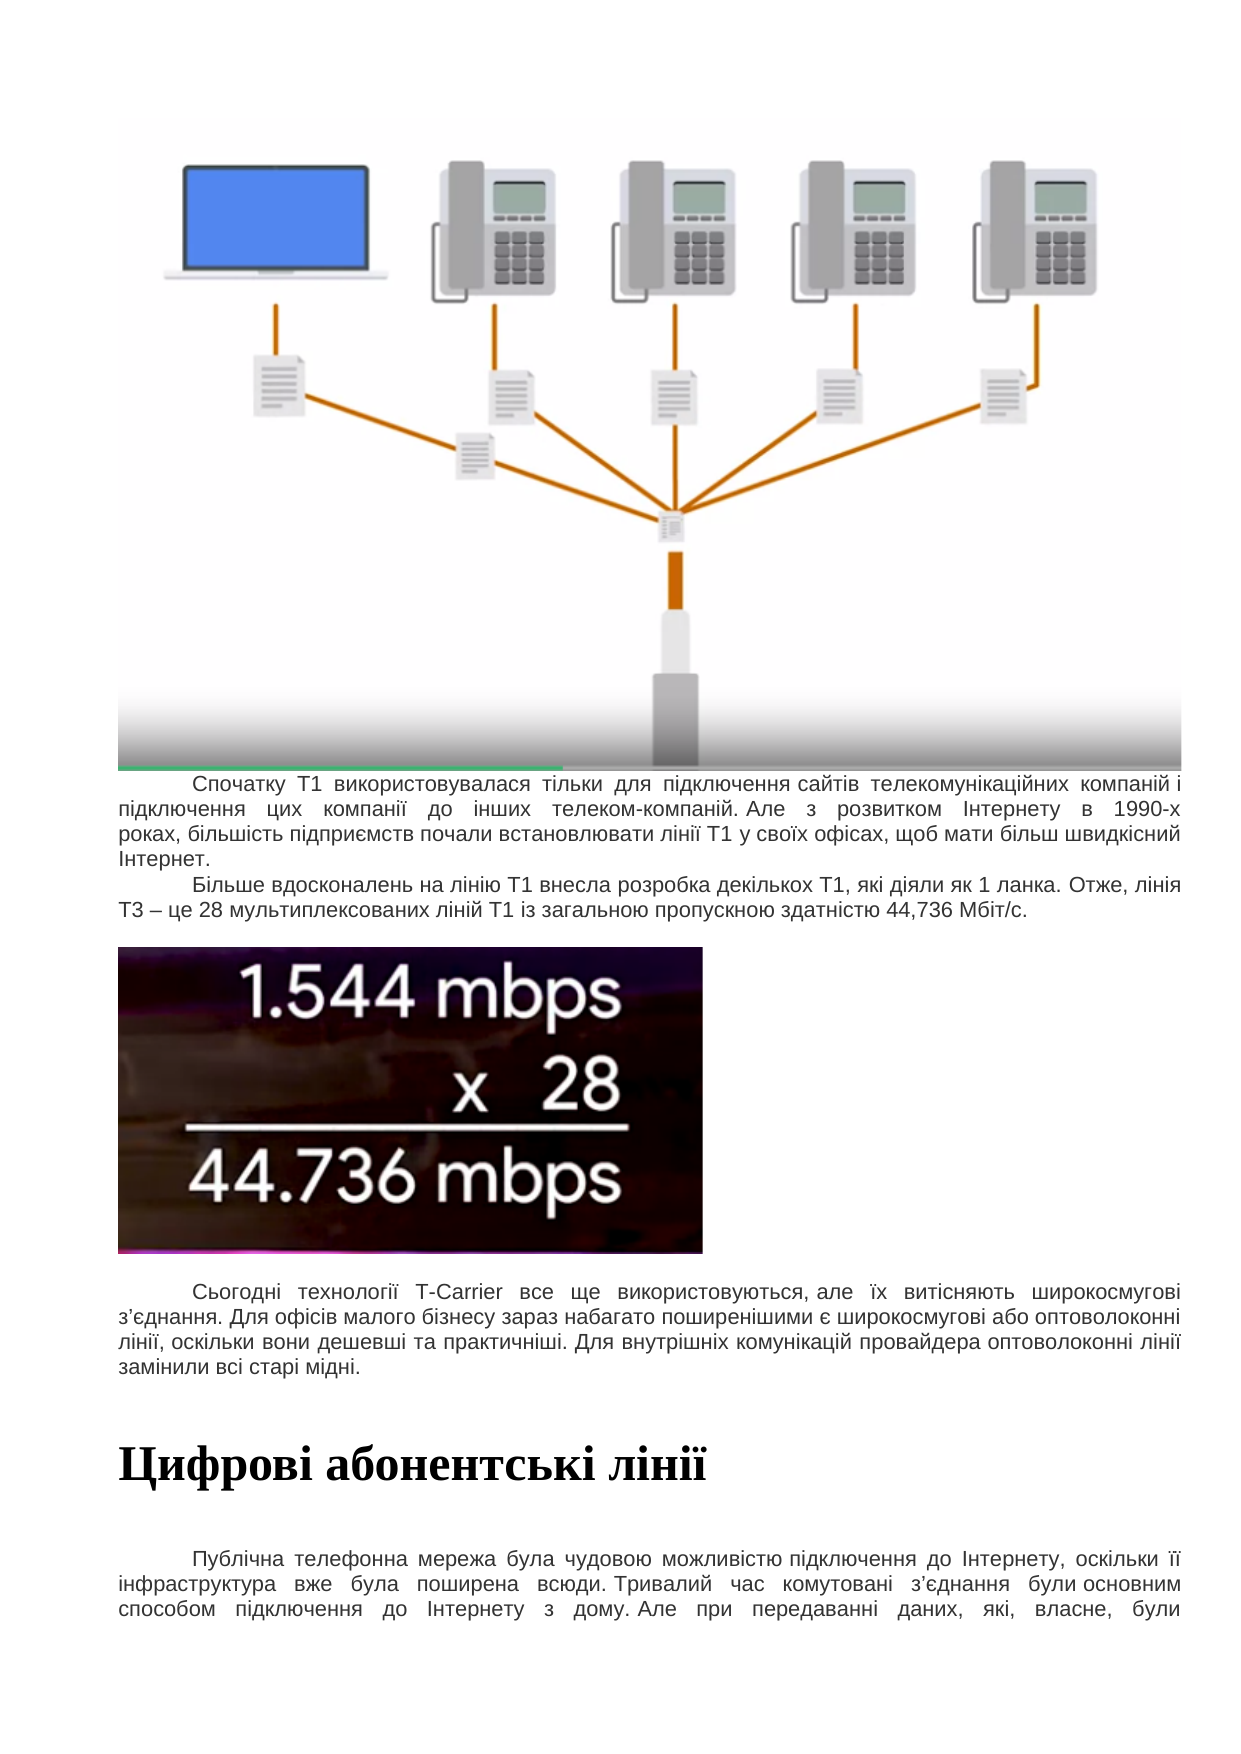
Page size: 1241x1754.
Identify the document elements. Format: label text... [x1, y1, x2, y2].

picture [118, 947, 703, 1254]
subtitle Цифрові абонентські лінії [118, 1434, 1181, 1491]
text Сьогодні технології T-Carrier все ще використовуються, але їх витісняють широкосмугові з’єднання. Для офісів малого бізнесу зараз набагато поширенішими є широкосмугові або оптоволоконні лінії, оскільки вони дешевші та практичніші. Для внутрішніх комунікацій провайдера оптоволоконні лінії замінили всі старі мідні. [118, 1279, 1181, 1379]
text Більше вдосконалень на лінію Т1 внесла розробка декількох Т1, які діяли як 1 ланка. Отже, лінія Т3 – це 28 мультиплексованих ліній Т1 із загальною пропускною здатністю 44,736 Мбіт/с. [118, 872, 1181, 922]
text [118, 1546, 1181, 1621]
picture [118, 118, 1182, 771]
text Спочатку T1 використовувалася тільки для підключення сайтів телекомунікаційних компаній і підключення цих компанії до інших телеком-компаній. Але з розвитком Інтернету в 1990-х роках, більшість підприємств почали встановлювати лінії Т1 у своїх офісах, щоб мати більш швидкісний Інтернет. [118, 771, 1181, 872]
